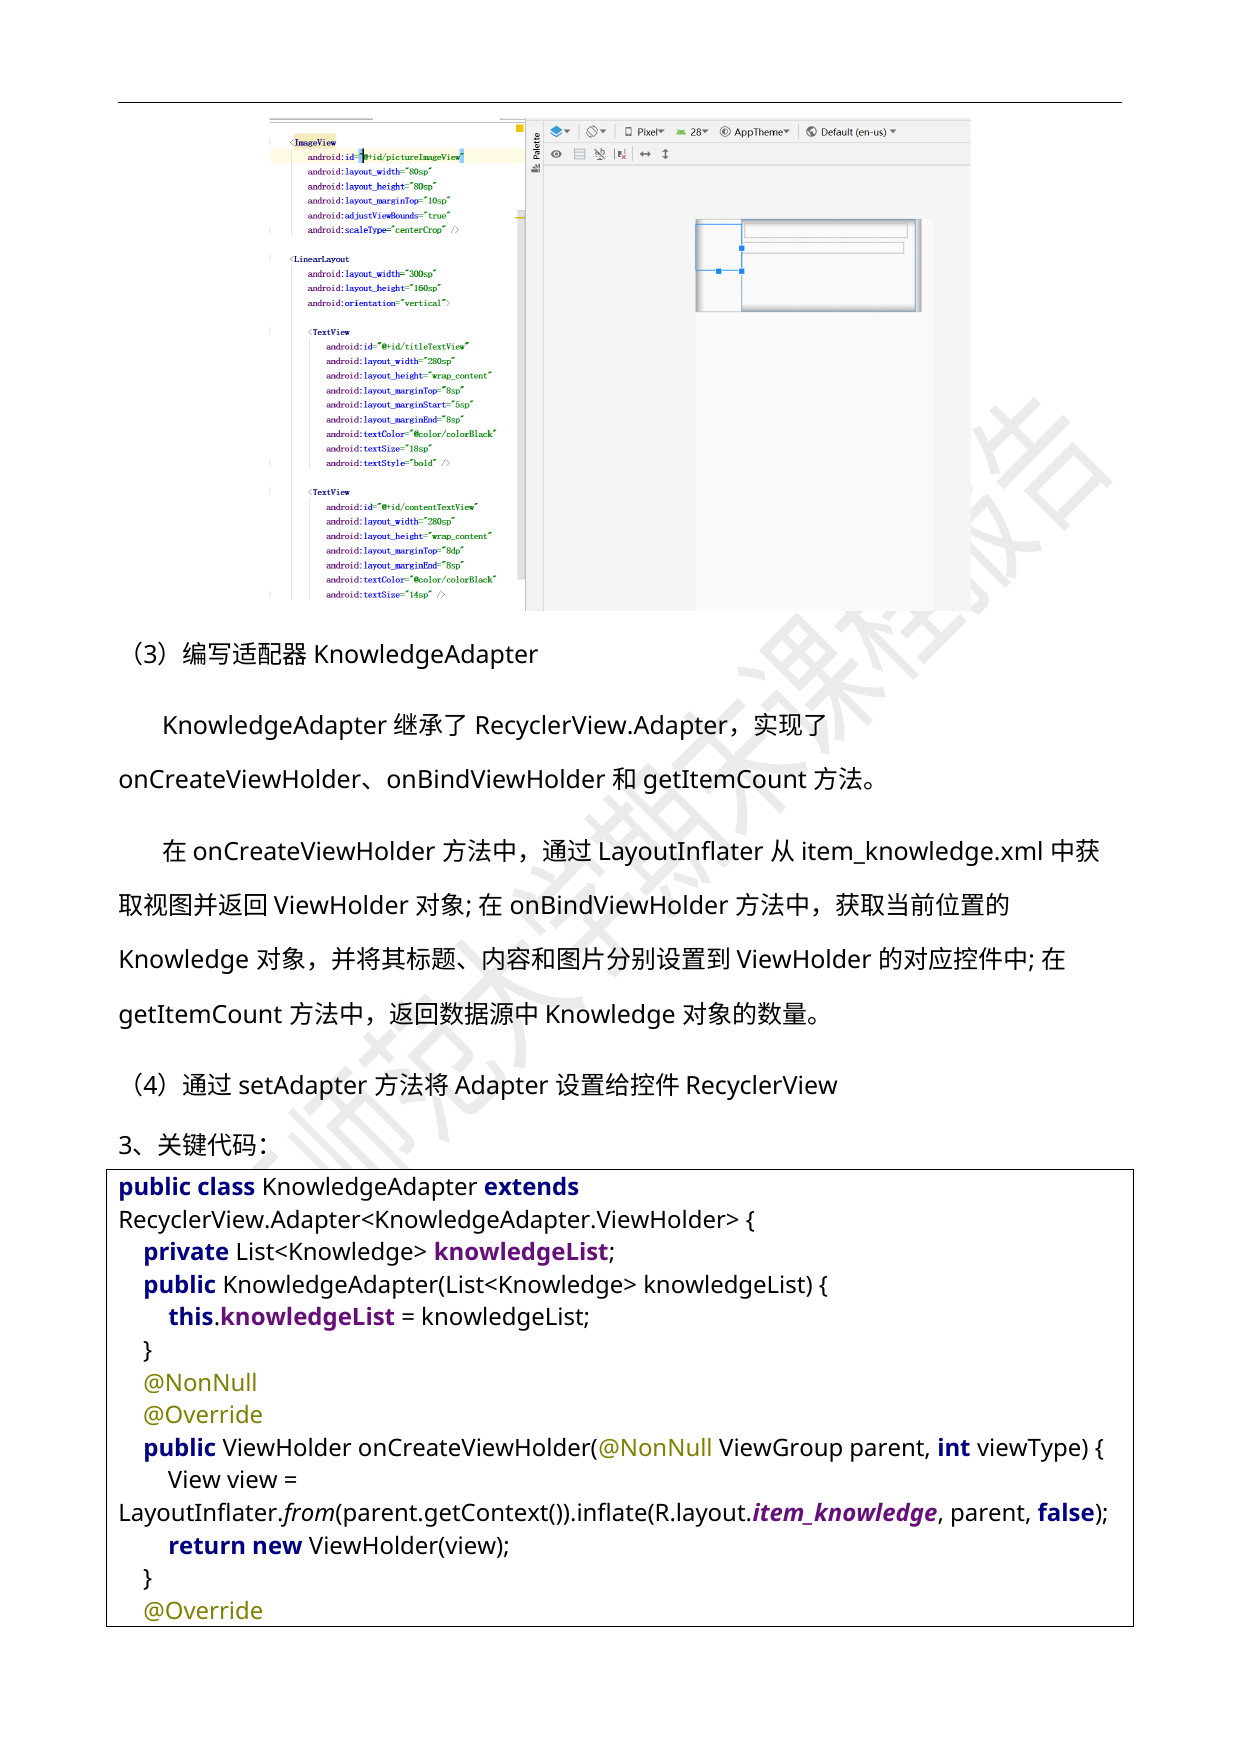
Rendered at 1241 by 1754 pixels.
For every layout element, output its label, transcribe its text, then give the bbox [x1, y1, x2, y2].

picture [269, 118, 971, 611]
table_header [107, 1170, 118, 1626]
text KnowledgeAdapter 继承了 RecyclerView.Adapter，实现了 onCreateViewHolder、onBindViewHolder 和 getItemCount 方法。 [118, 706, 1122, 796]
text （4）通过 setAdapter 方法将 Adapter 设置给控件RecyclerView [118, 1065, 1122, 1101]
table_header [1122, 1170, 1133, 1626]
text （3）编写适配器 KnowledgeAdapter [118, 634, 1122, 671]
text 3、关键代码： [118, 1125, 1122, 1162]
text 在 onCreateViewHolder 方法中，通过 LayoutInflater 从 item_knowledge.xml 中获取视图并返回 ViewHolder 对象; 在 onBindViewHolder 方法中，获取当前位置的 Knowledge 对象，并将其标题、内容和图片分别设置到 ViewHolder 的对应控件中; 在 getItemCount 方法中，返回数据源中 Knowledge 对象的数量。 [118, 831, 1122, 1030]
